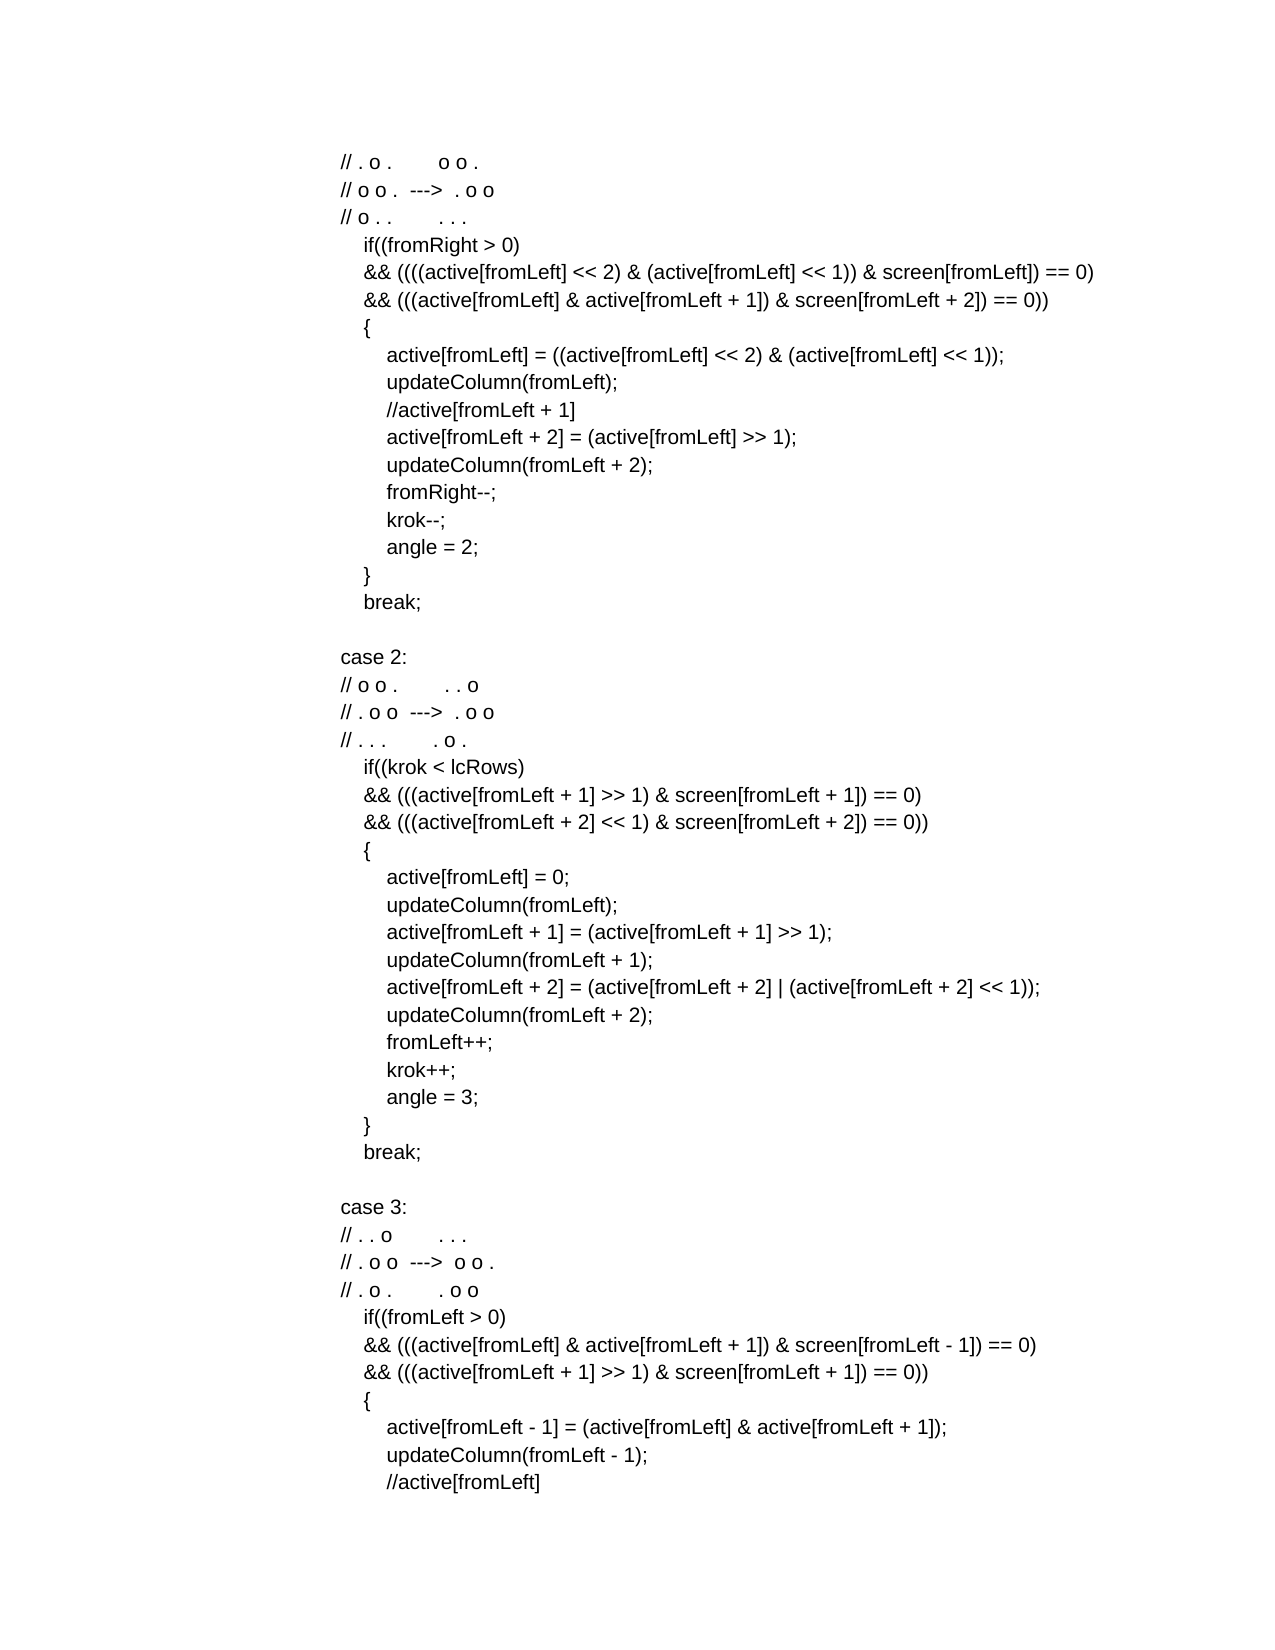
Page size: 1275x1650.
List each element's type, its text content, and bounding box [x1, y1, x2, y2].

text //active[fromLeft + 1] [150, 397, 1125, 421]
text active[fromLeft + 2] = (active[fromLeft + 2] | (active[fromLeft + 2] << 1)); [150, 975, 1125, 999]
text updateColumn(fromLeft + 2); [150, 1002, 1125, 1026]
text && (((active[fromLeft + 1] >> 1) & screen[fromLeft + 1]) == 0)) [150, 1360, 1125, 1384]
text // o o . ---> . o o [150, 177, 1125, 201]
text updateColumn(fromLeft); [150, 892, 1125, 916]
text active[fromLeft + 2] = (active[fromLeft] >> 1); [150, 425, 1125, 449]
text active[fromLeft] = 0; [150, 865, 1125, 889]
text if((fromRight > 0) [150, 232, 1125, 256]
text // . o o ---> . o o [150, 700, 1125, 724]
text fromRight--; [150, 480, 1125, 504]
text break; [150, 1140, 1125, 1164]
text } [150, 1112, 1125, 1136]
text && (((active[fromLeft] & active[fromLeft + 1]) & screen[fromLeft + 2]) == 0)) [150, 287, 1125, 311]
text // o . . . . . [150, 205, 1125, 229]
text // . . . . o . [150, 727, 1125, 751]
text && (((active[fromLeft + 1] >> 1) & screen[fromLeft + 1]) == 0) [150, 782, 1125, 806]
text && ((((active[fromLeft] << 2) & (active[fromLeft] << 1)) & screen[fromLeft]) == 0) [150, 260, 1125, 284]
text updateColumn(fromLeft + 1); [150, 947, 1125, 971]
text krok++; [150, 1057, 1125, 1081]
text && (((active[fromLeft] & active[fromLeft + 1]) & screen[fromLeft - 1]) == 0) [150, 1332, 1125, 1356]
text { [150, 315, 1125, 339]
text updateColumn(fromLeft - 1); [150, 1442, 1125, 1466]
text fromLeft++; [150, 1030, 1125, 1054]
text active[fromLeft + 1] = (active[fromLeft + 1] >> 1); [150, 920, 1125, 944]
text { [150, 837, 1125, 861]
text active[fromLeft] = ((active[fromLeft] << 2) & (active[fromLeft] << 1)); [150, 342, 1125, 366]
text updateColumn(fromLeft); [150, 370, 1125, 394]
text { [150, 1387, 1125, 1411]
text angle = 3; [150, 1085, 1125, 1109]
text updateColumn(fromLeft + 2); [150, 452, 1125, 476]
text } [150, 562, 1125, 586]
text // o o . . . o [150, 672, 1125, 696]
text break; [150, 590, 1125, 614]
text case 3: [150, 1195, 1125, 1219]
text // . . o . . . [150, 1222, 1125, 1246]
text krok--; [150, 507, 1125, 531]
text case 2: [150, 645, 1125, 669]
text // . o . . o o [150, 1277, 1125, 1301]
text && (((active[fromLeft + 2] << 1) & screen[fromLeft + 2]) == 0)) [150, 810, 1125, 834]
text //active[fromLeft] [150, 1470, 1125, 1494]
text if((fromLeft > 0) [150, 1305, 1125, 1329]
text // . o . o o . [150, 150, 1125, 174]
text // . o o ---> o o . [150, 1250, 1125, 1274]
text active[fromLeft - 1] = (active[fromLeft] & active[fromLeft + 1]); [150, 1415, 1125, 1439]
text if((krok < lcRows) [150, 755, 1125, 779]
text angle = 2; [150, 535, 1125, 559]
